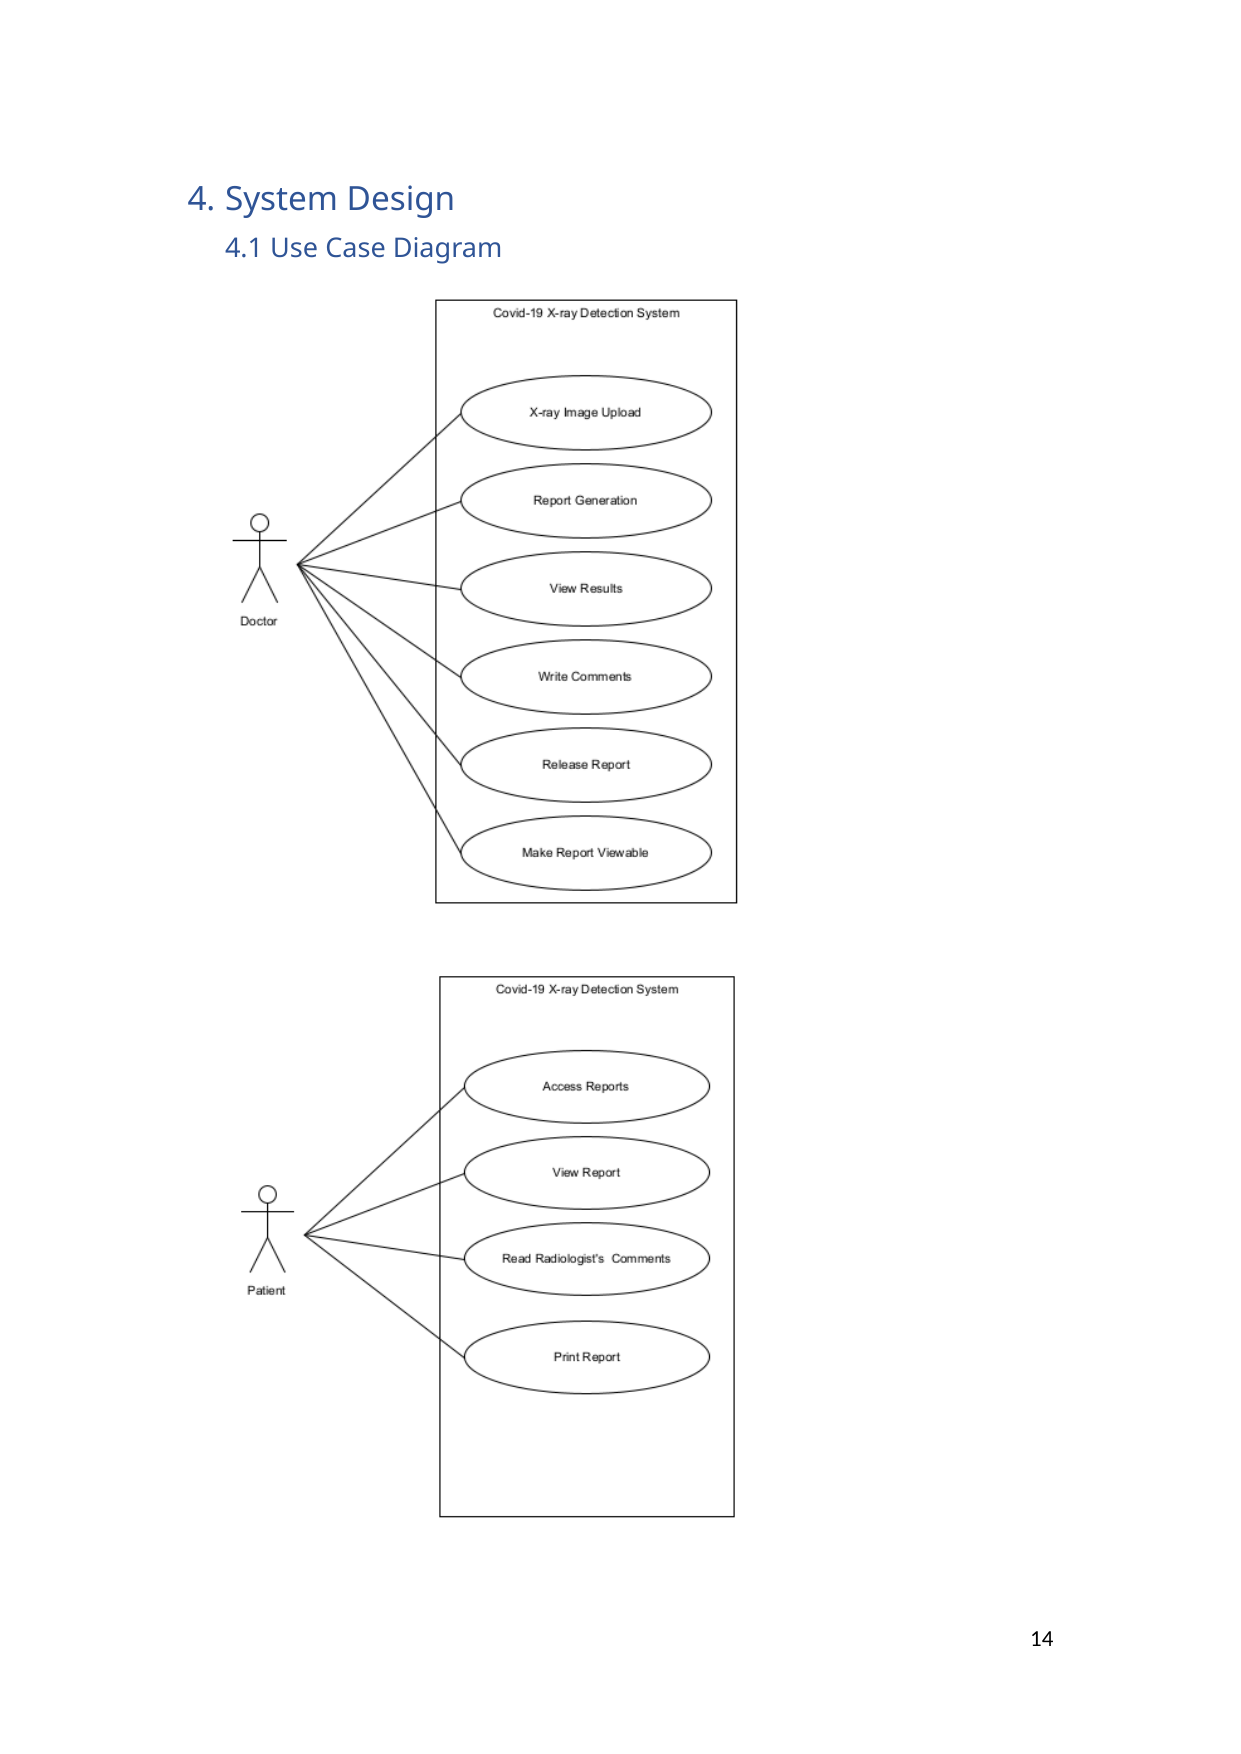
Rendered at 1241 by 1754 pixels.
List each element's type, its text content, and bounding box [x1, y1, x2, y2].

subtitle System Design [187, 175, 1053, 220]
text 4.1 Use Case Diagram [187, 228, 1053, 265]
picture [224, 267, 760, 930]
picture [224, 948, 757, 1542]
